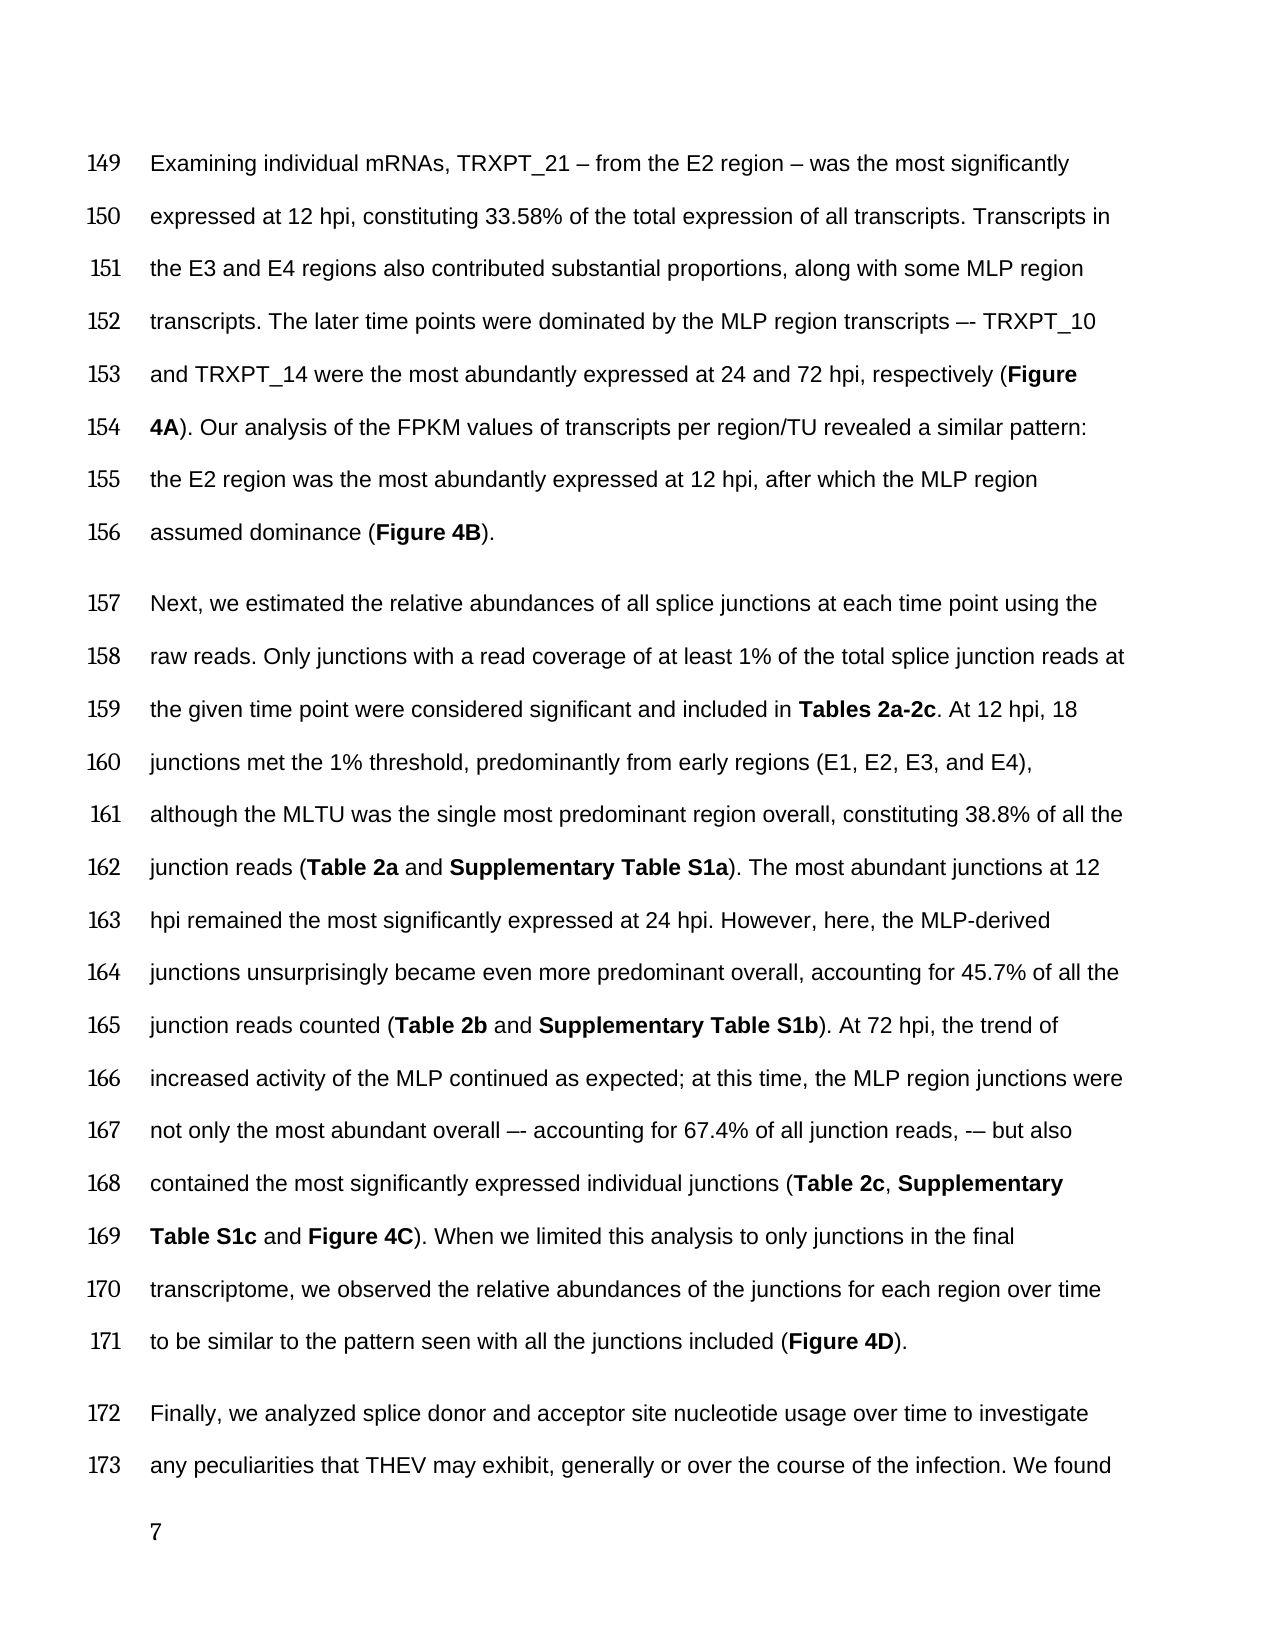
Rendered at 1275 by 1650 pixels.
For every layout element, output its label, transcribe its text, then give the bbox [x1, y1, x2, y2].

text Examining individual mRNAs, TRXPT_21 – from the E2 region – was the most significantly expressed at 12 hpi, constituting 33.58% of the total expression of all transcripts. Transcripts in the E3 and E4 regions also contributed substantial proportions, along with some MLP region transcripts. The later time points were dominated by the MLP region transcripts –- TRXPT_10 and TRXPT_14 were the most abundantly expressed at 24 and 72 hpi, respectively (Figure 4A). Our analysis of the FPKM values of transcripts per region/TU revealed a similar pattern: the E2 region was the most abundantly expressed at 12 hpi, after which the MLP region assumed dominance (Figure 4B). [150, 150, 1125, 545]
text Next, we estimated the relative abundances of all splice junctions at each time point using the raw reads. Only junctions with a read coverage of at least 1% of the total splice junction reads at the given time point were considered significant and included in Tables 2a-2c. At 12 hpi, 18 junctions met the 1% threshold, predominantly from early regions (E1, E2, E3, and E4), although the MLTU was the single most predominant region overall, constituting 38.8% of all the junction reads (Table 2a and Supplementary Table S1a). The most abundant junctions at 12 hpi remained the most significantly expressed at 24 hpi. However, here, the MLP-derived junctions unsurprisingly became even more predominant overall, accounting for 45.7% of all the junction reads counted (Table 2b and Supplementary Table S1b). At 72 hpi, the trend of increased activity of the MLP continued as expected; at this time, the MLP region junctions were not only the most abundant overall –- accounting for 67.4% of all junction reads, -– but also contained the most significantly expressed individual junctions (Table 2c, Supplementary Table S1c and Figure 4C). When we limited this analysis to only junctions in the final transcriptome, we observed the relative abundances of the junctions for each region over time to be similar to the pattern seen with all the junctions included (Figure 4D). [150, 590, 1125, 1355]
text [150, 1400, 1125, 1479]
